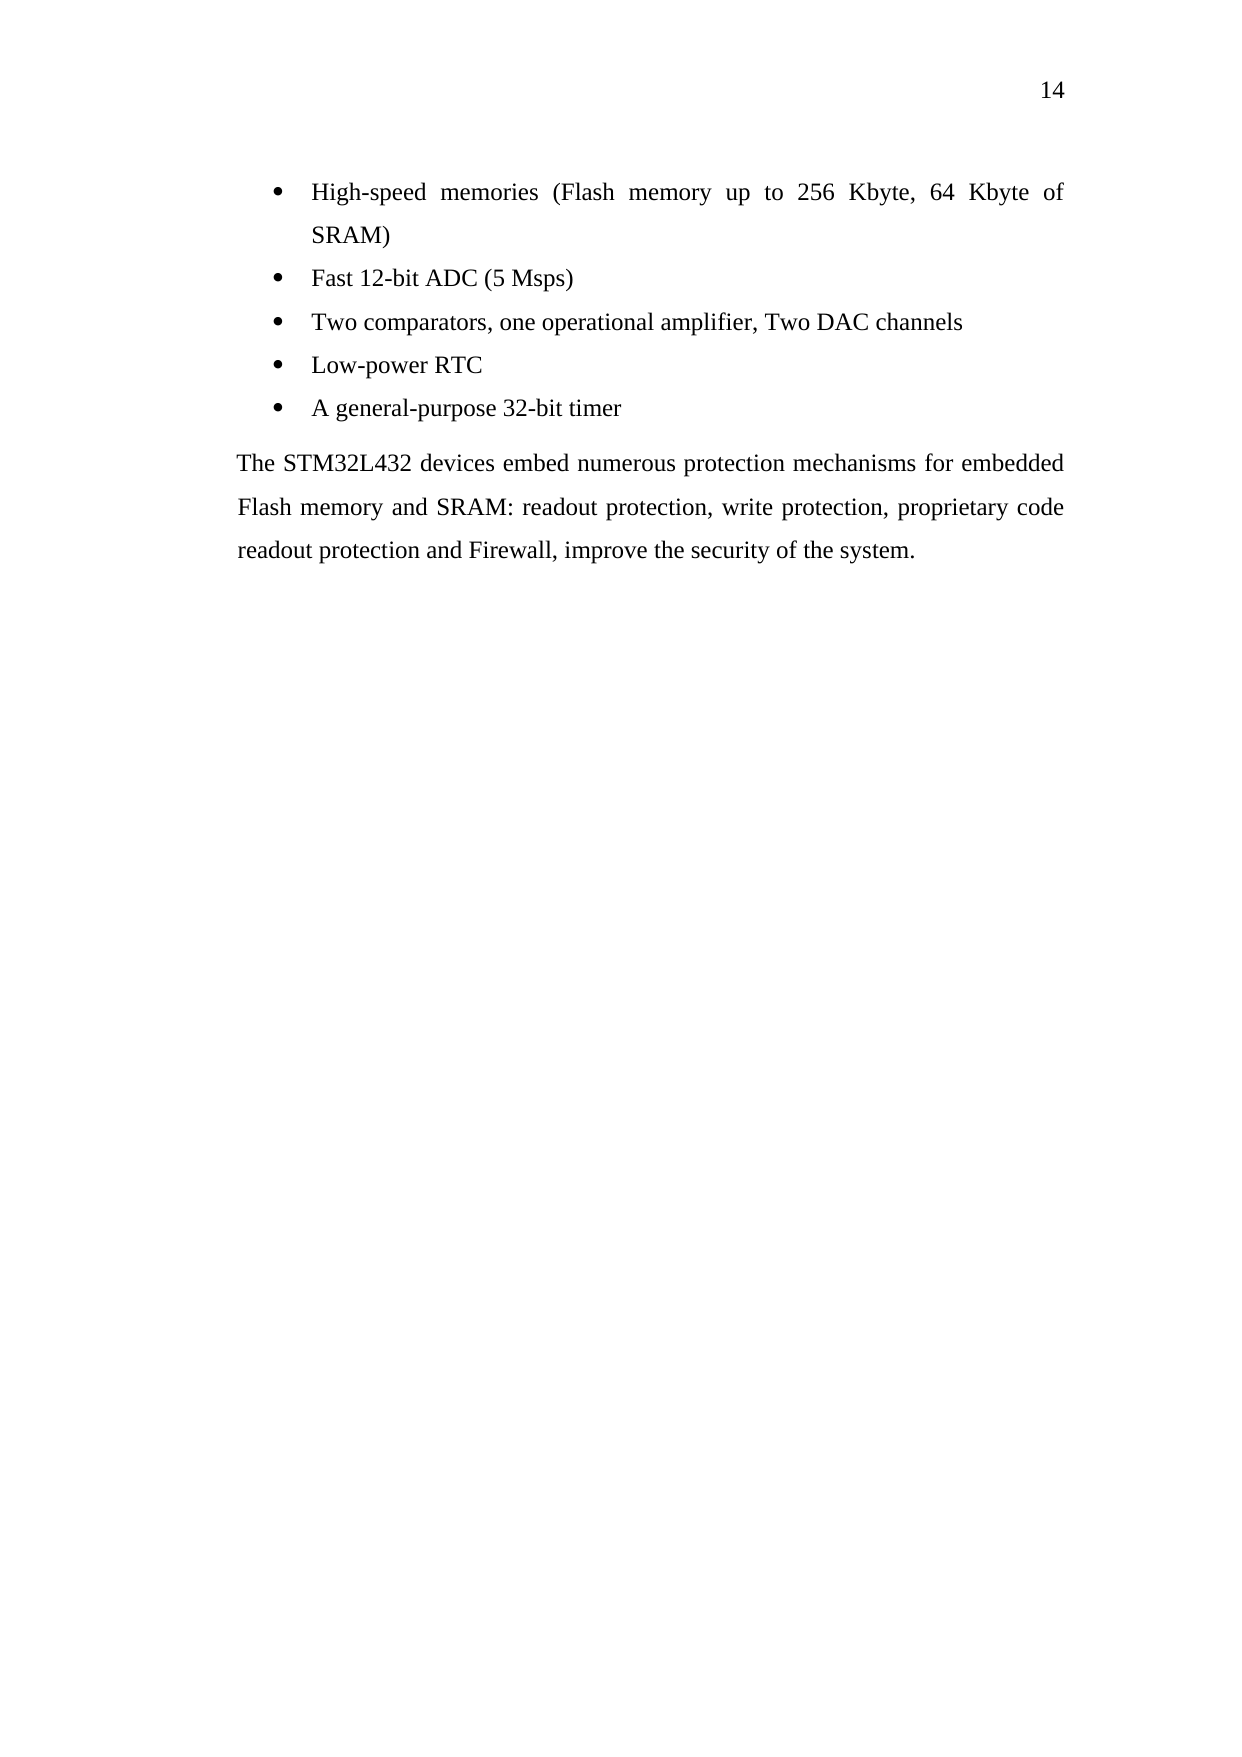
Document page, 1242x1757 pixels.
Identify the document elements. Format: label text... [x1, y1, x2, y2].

text The STM32L432 devices embed numerous protection mechanisms for embedded Flash memory and SRAM: readout protection, write protection, proprietary code readout protection and Firewall, improve the security of the system. [236, 448, 1064, 563]
list High-speed memories (Flash memory up to 256 Kbyte, 64 Kbyte of SRAM) [274, 177, 1064, 249]
list Fast 12-bit ADC (5 Msps) [274, 263, 1064, 292]
list A general-purpose 32-bit timer [274, 393, 1064, 422]
list Two comparators, one operational amplifier, Two DAC channels [274, 307, 1064, 335]
list Low-power RTC [274, 350, 1064, 378]
